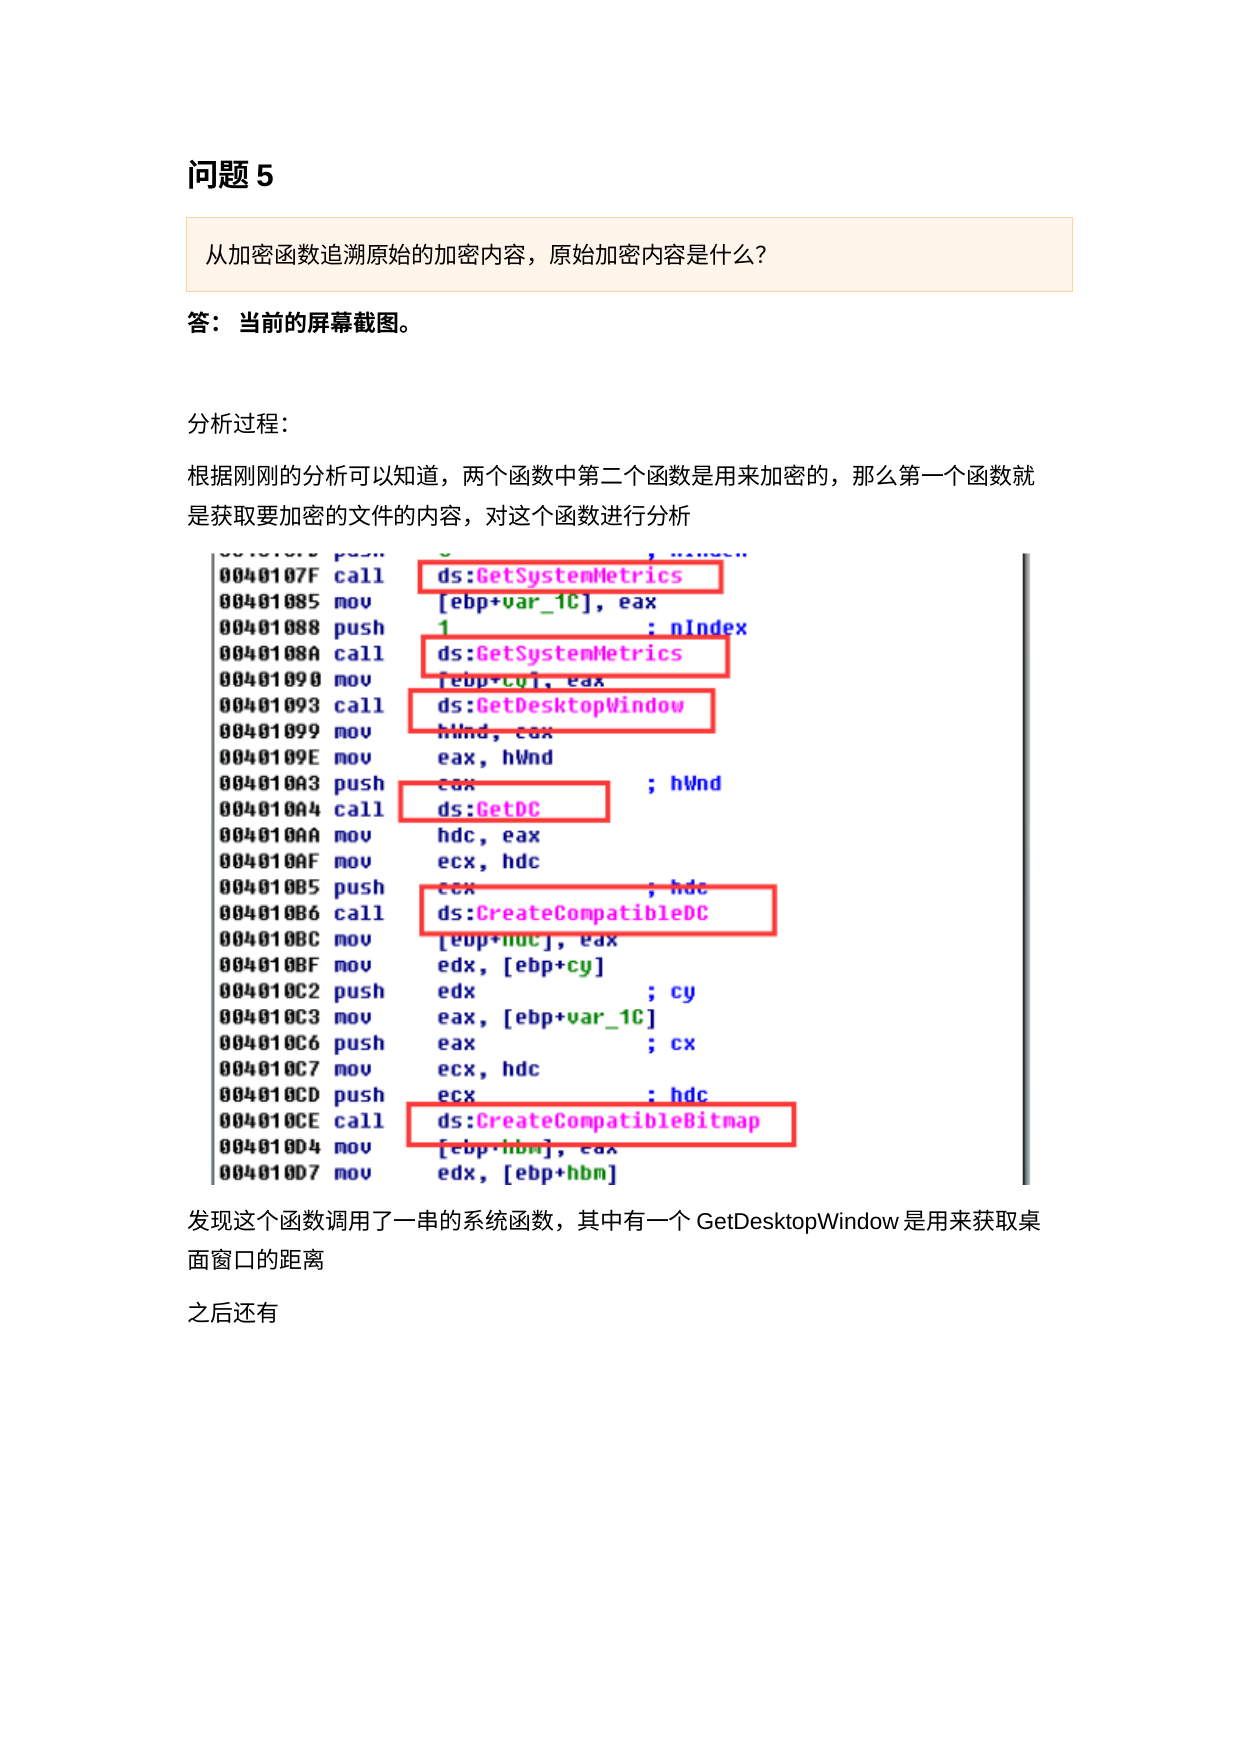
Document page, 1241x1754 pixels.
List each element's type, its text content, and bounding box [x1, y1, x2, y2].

text 根据刚刚的分析可以知道，两个函数中第二个函数是用来加密的，那么第一个函数就是获取要加密的文件的内容，对这个函数进行分析 [187, 458, 1053, 531]
text 答： 当前的屏幕截图。 [187, 305, 1053, 338]
picture [210, 549, 1031, 1185]
text 问题5 [187, 150, 1053, 195]
table_header 从加密函数追溯原始的加密内容，原始加密内容是什么？ [187, 218, 1072, 291]
text 分析过程： [187, 405, 1053, 439]
text 之后还有 [187, 1295, 1053, 1328]
text 发现这个函数调用了一串的系统函数，其中有一个GetDesktopWindow是用来获取桌面窗口的距离 [187, 1203, 1053, 1276]
